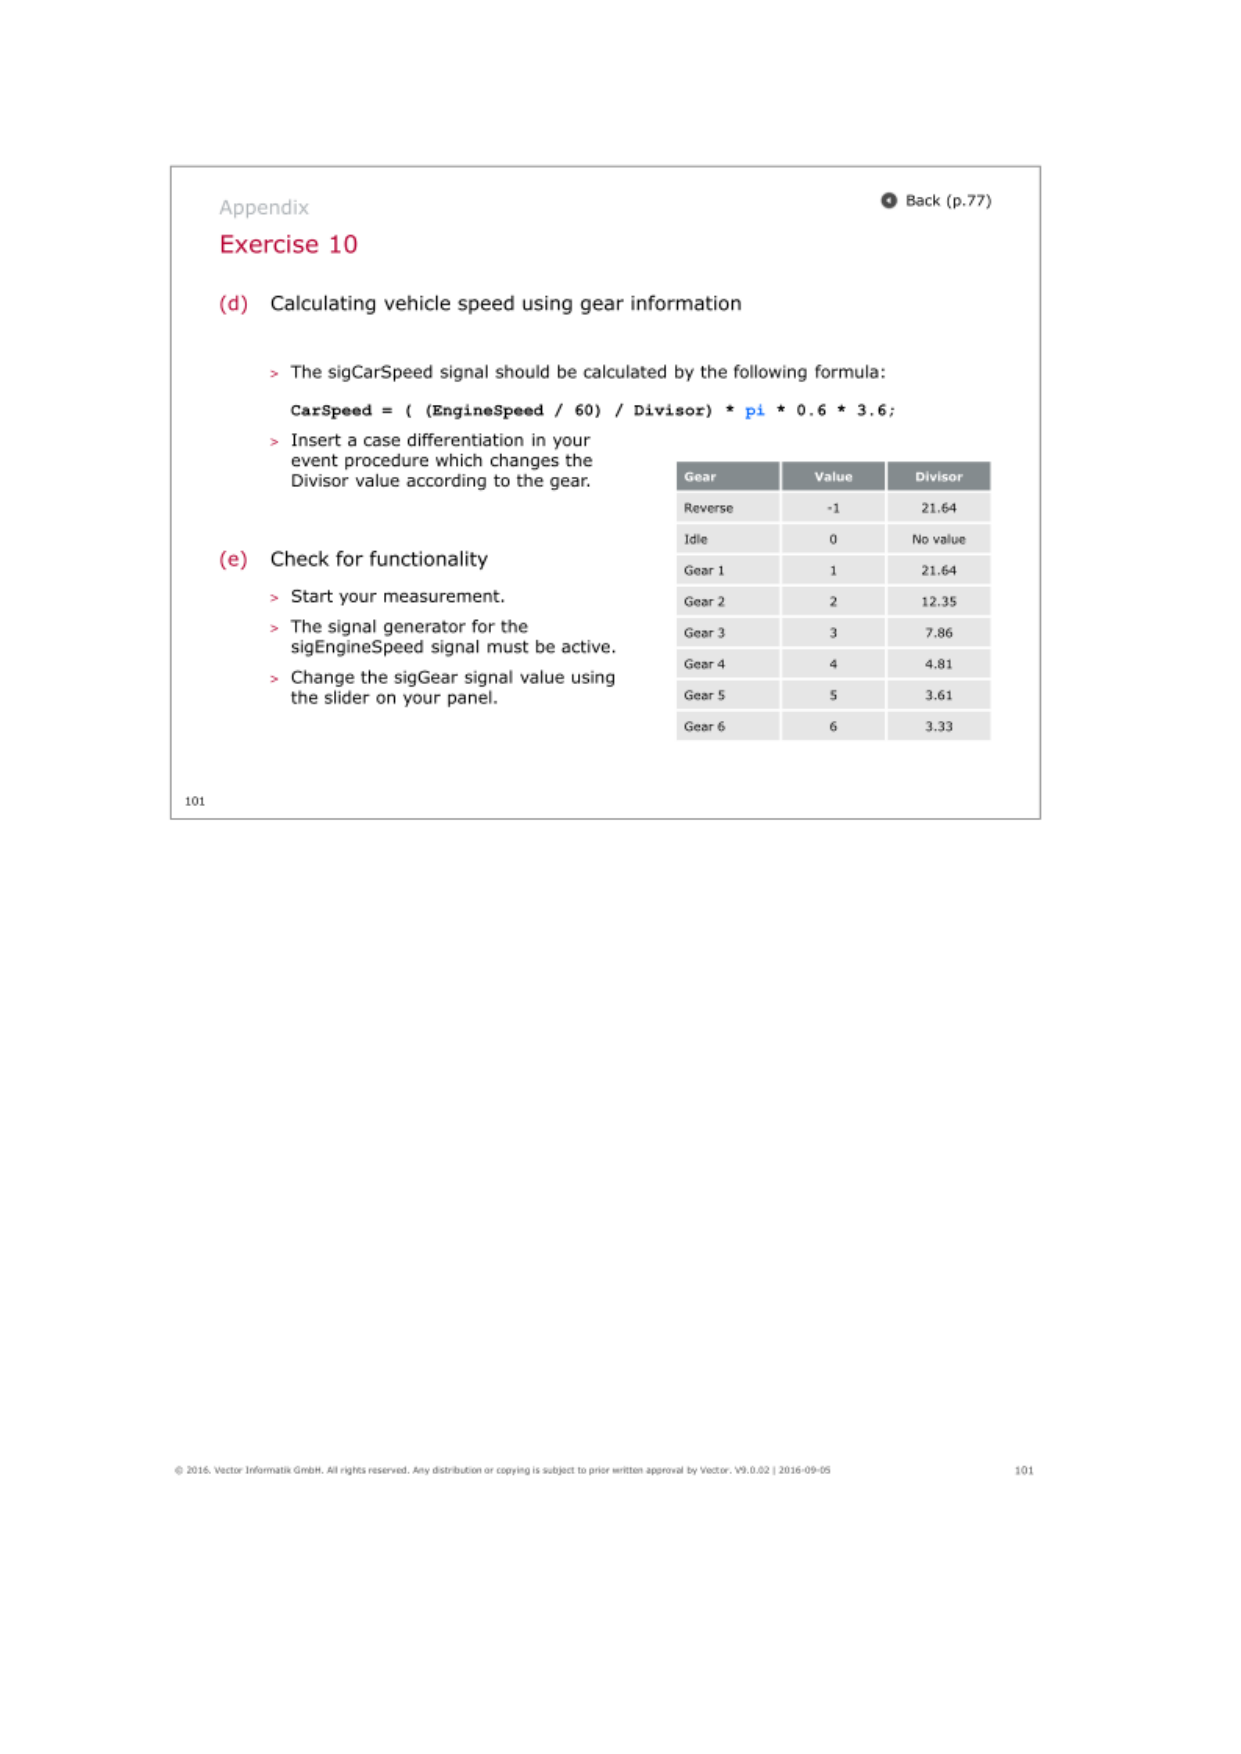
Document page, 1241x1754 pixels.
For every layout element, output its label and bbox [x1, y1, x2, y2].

picture [150, 150, 1065, 1488]
